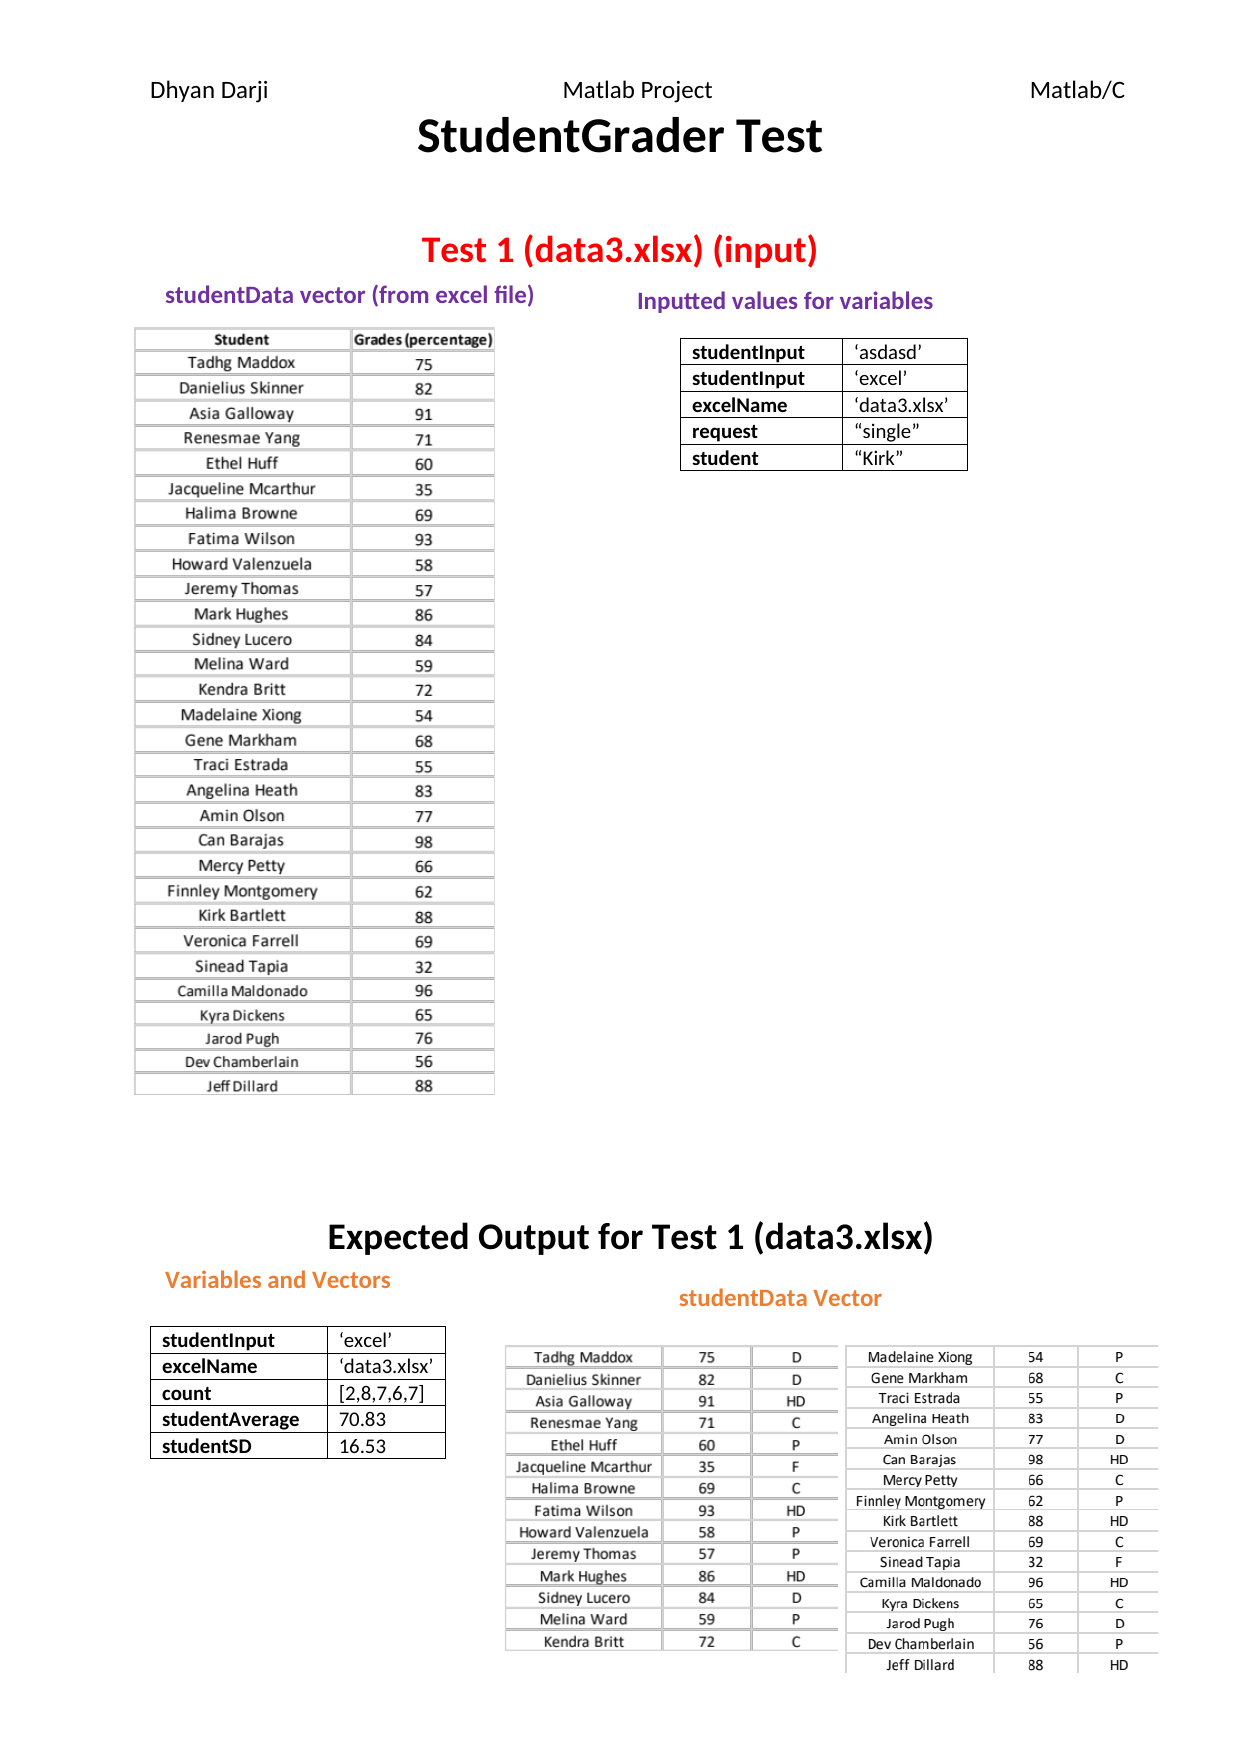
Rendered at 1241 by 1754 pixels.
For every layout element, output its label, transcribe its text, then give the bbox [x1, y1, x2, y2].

table_cell excelName [681, 392, 842, 417]
table_cell count [151, 1380, 327, 1405]
table_cell “Kirk” [843, 445, 967, 470]
table_cell ‘data3.xlsx’ [328, 1354, 445, 1379]
table_header ‘excel’ [328, 1327, 445, 1352]
table_cell excelName [151, 1354, 327, 1379]
table_header ‘asdasd’ [843, 339, 967, 364]
table_cell student [681, 445, 842, 470]
table_cell request [681, 418, 842, 444]
text Test 1 (data3.xlsx) (input) [150, 226, 1090, 272]
table_header studentInput [151, 1327, 327, 1352]
table_cell 16.53 [328, 1433, 445, 1458]
table_cell studentInput [681, 365, 842, 391]
table_cell studentSD [151, 1433, 327, 1458]
table_cell ‘excel’ [843, 365, 967, 391]
table_cell 70.83 [328, 1406, 445, 1432]
table_header studentInput [681, 339, 842, 364]
text StudentGrader Test [150, 104, 1090, 165]
table_cell “single” [843, 418, 967, 444]
table_cell studentAverage [151, 1406, 327, 1432]
table_cell ‘data3.xlsx’ [843, 392, 967, 417]
table_cell [2,8,7,6,7] [328, 1380, 445, 1405]
